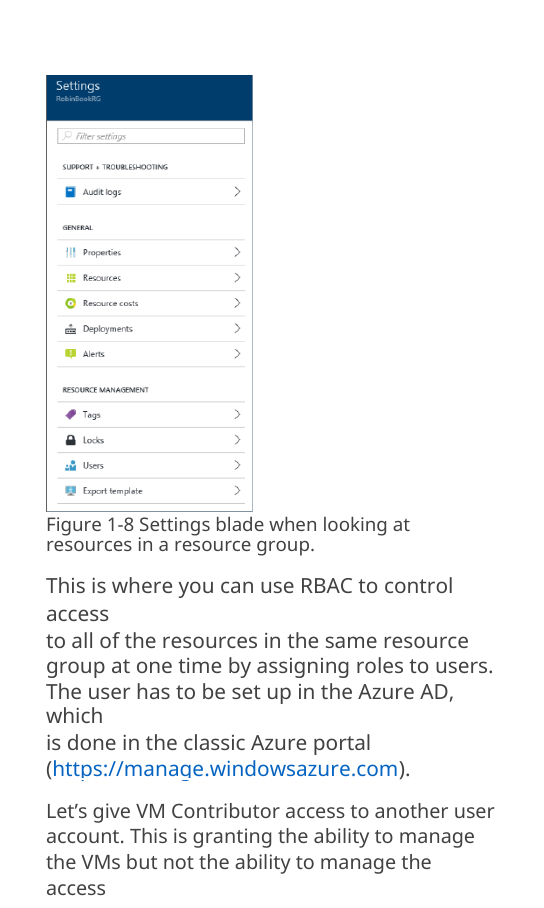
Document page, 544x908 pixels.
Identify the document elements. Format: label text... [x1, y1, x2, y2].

text Let’s give VM Contributor access to another user account. This is granting the ability to manage the VMs but not the ability to manage the access [46, 798, 495, 901]
picture [46, 75, 253, 512]
text (https://manage.windowsazure.com). [46, 755, 495, 782]
text to all of the resources in the same resource [46, 628, 495, 653]
text is done in the classic Azure portal [46, 730, 495, 755]
text group at one time by assigning roles to users. [46, 653, 495, 679]
text The user has to be set up in the Azure AD, which [46, 679, 495, 730]
text This is where you can use RBAC to control access [46, 571, 495, 628]
text Figure 1-8 Settings blade when looking at resources in a resource group. [46, 514, 493, 557]
